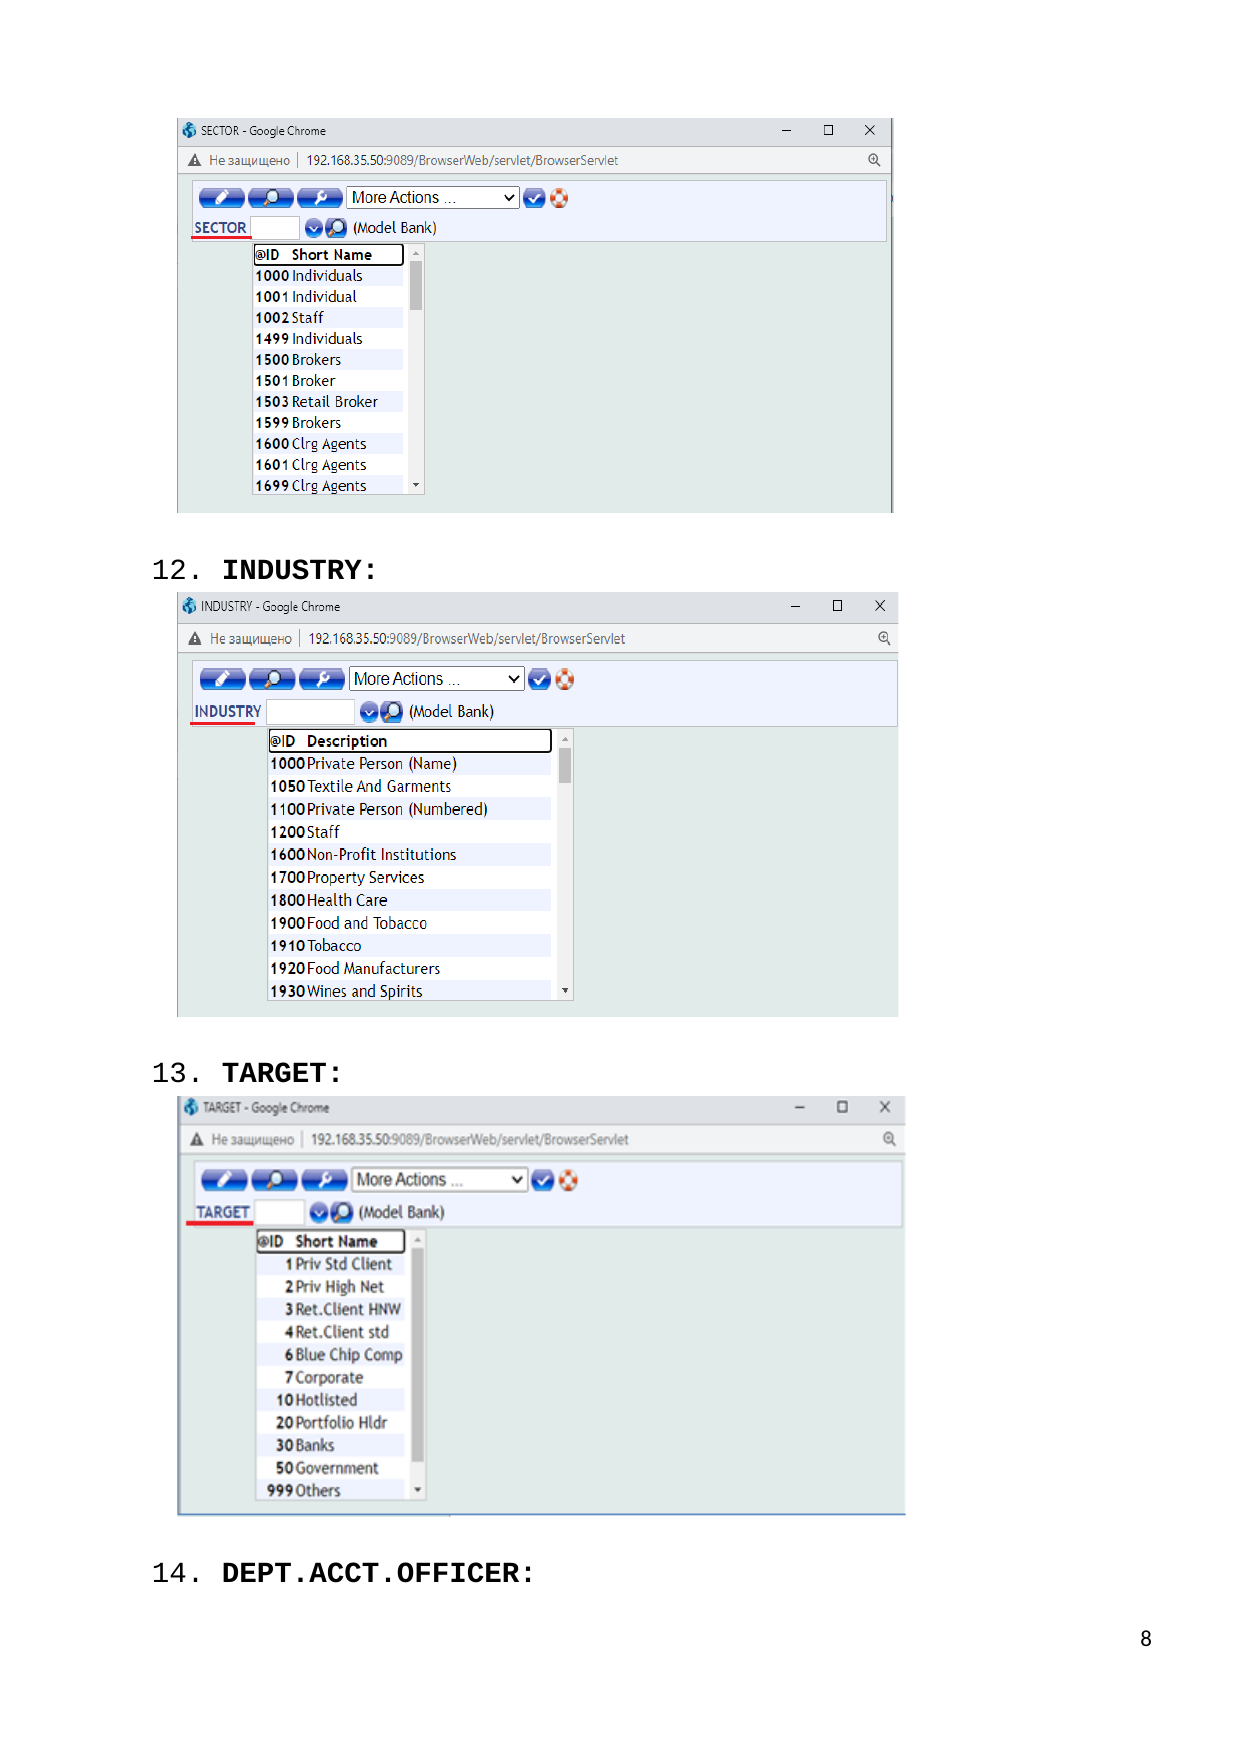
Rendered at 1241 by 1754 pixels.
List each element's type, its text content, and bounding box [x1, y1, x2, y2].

picture [177, 592, 899, 1017]
list DEPT.ACCT.OFFICER: [221, 1559, 1152, 1592]
picture [177, 118, 894, 513]
picture [177, 1096, 906, 1517]
list TARGET: [221, 1059, 1152, 1092]
list INDUSTRY: [221, 555, 1152, 588]
